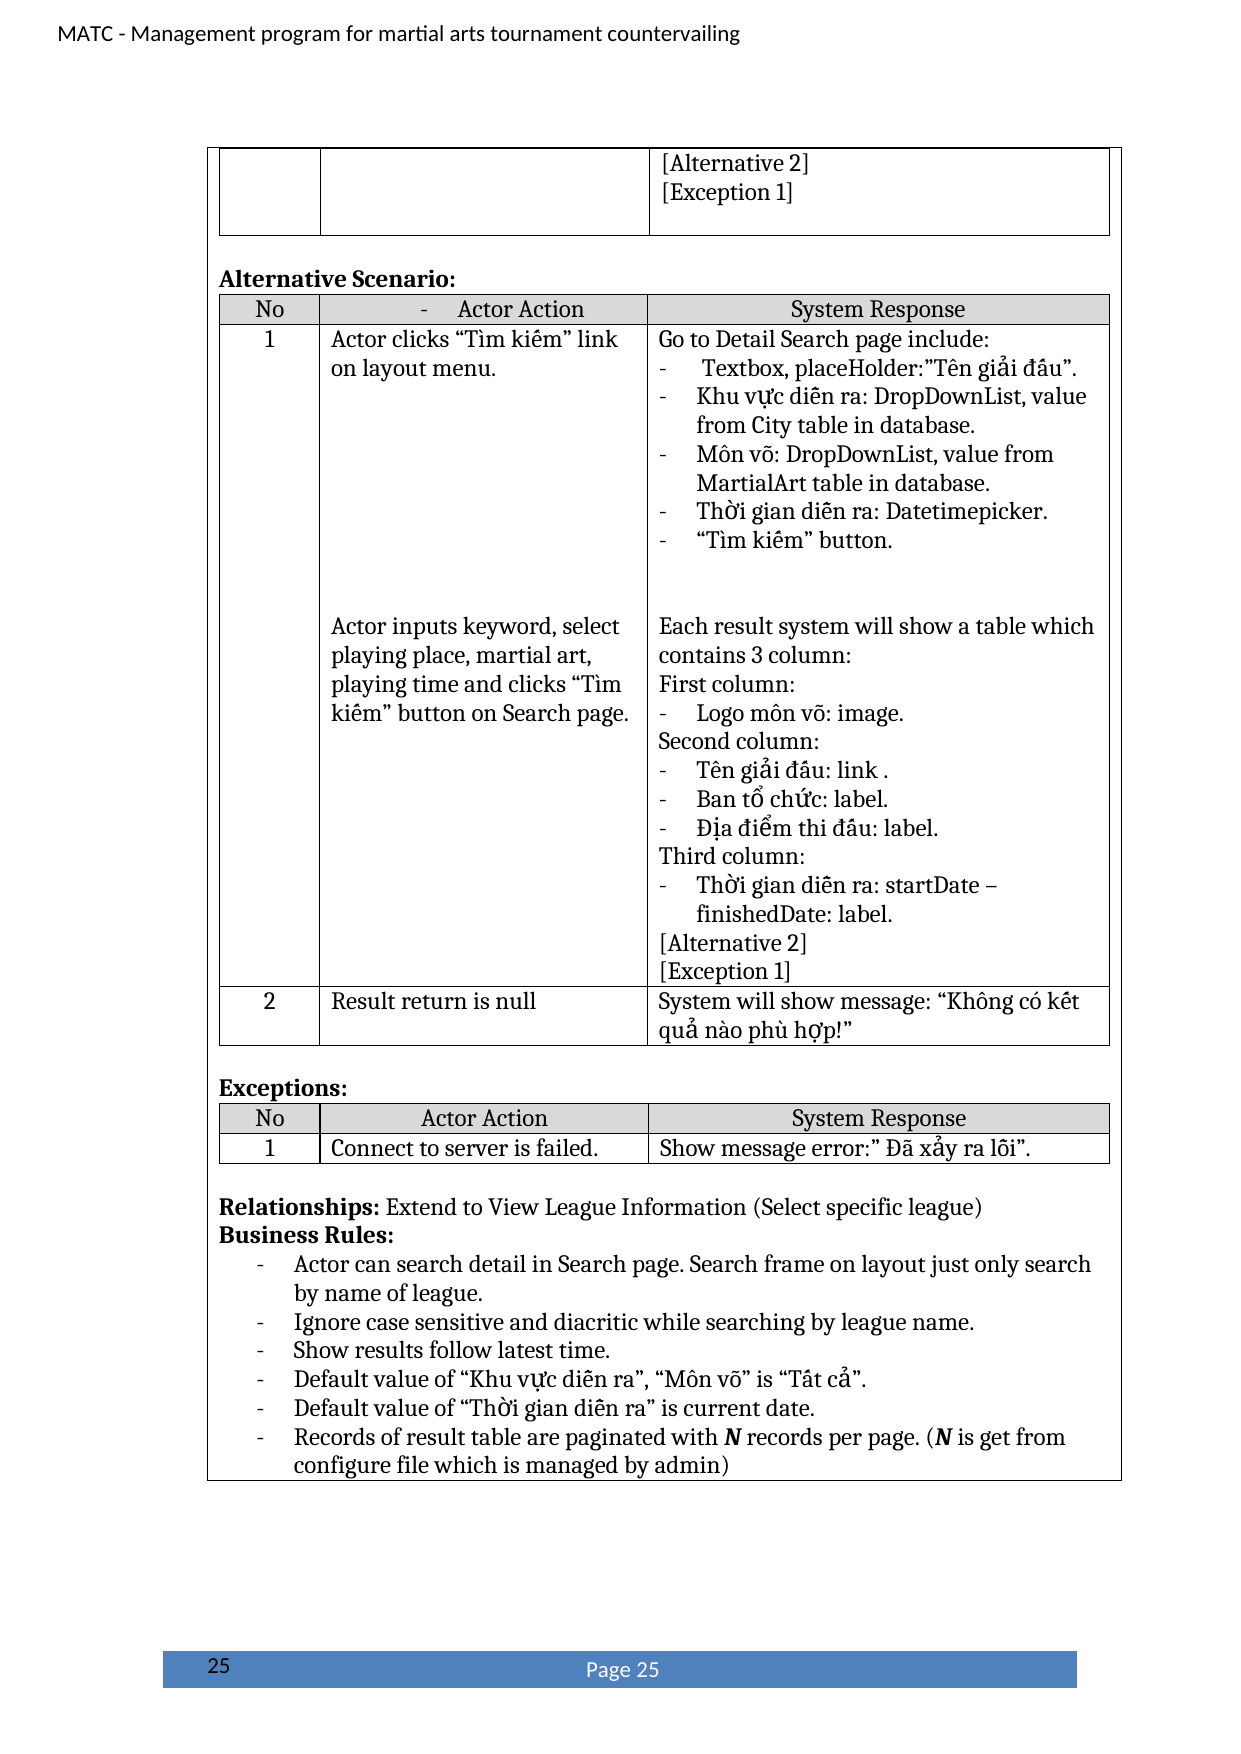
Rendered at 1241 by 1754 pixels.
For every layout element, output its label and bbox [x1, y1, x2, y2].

table_cell [208, 148, 1121, 1480]
